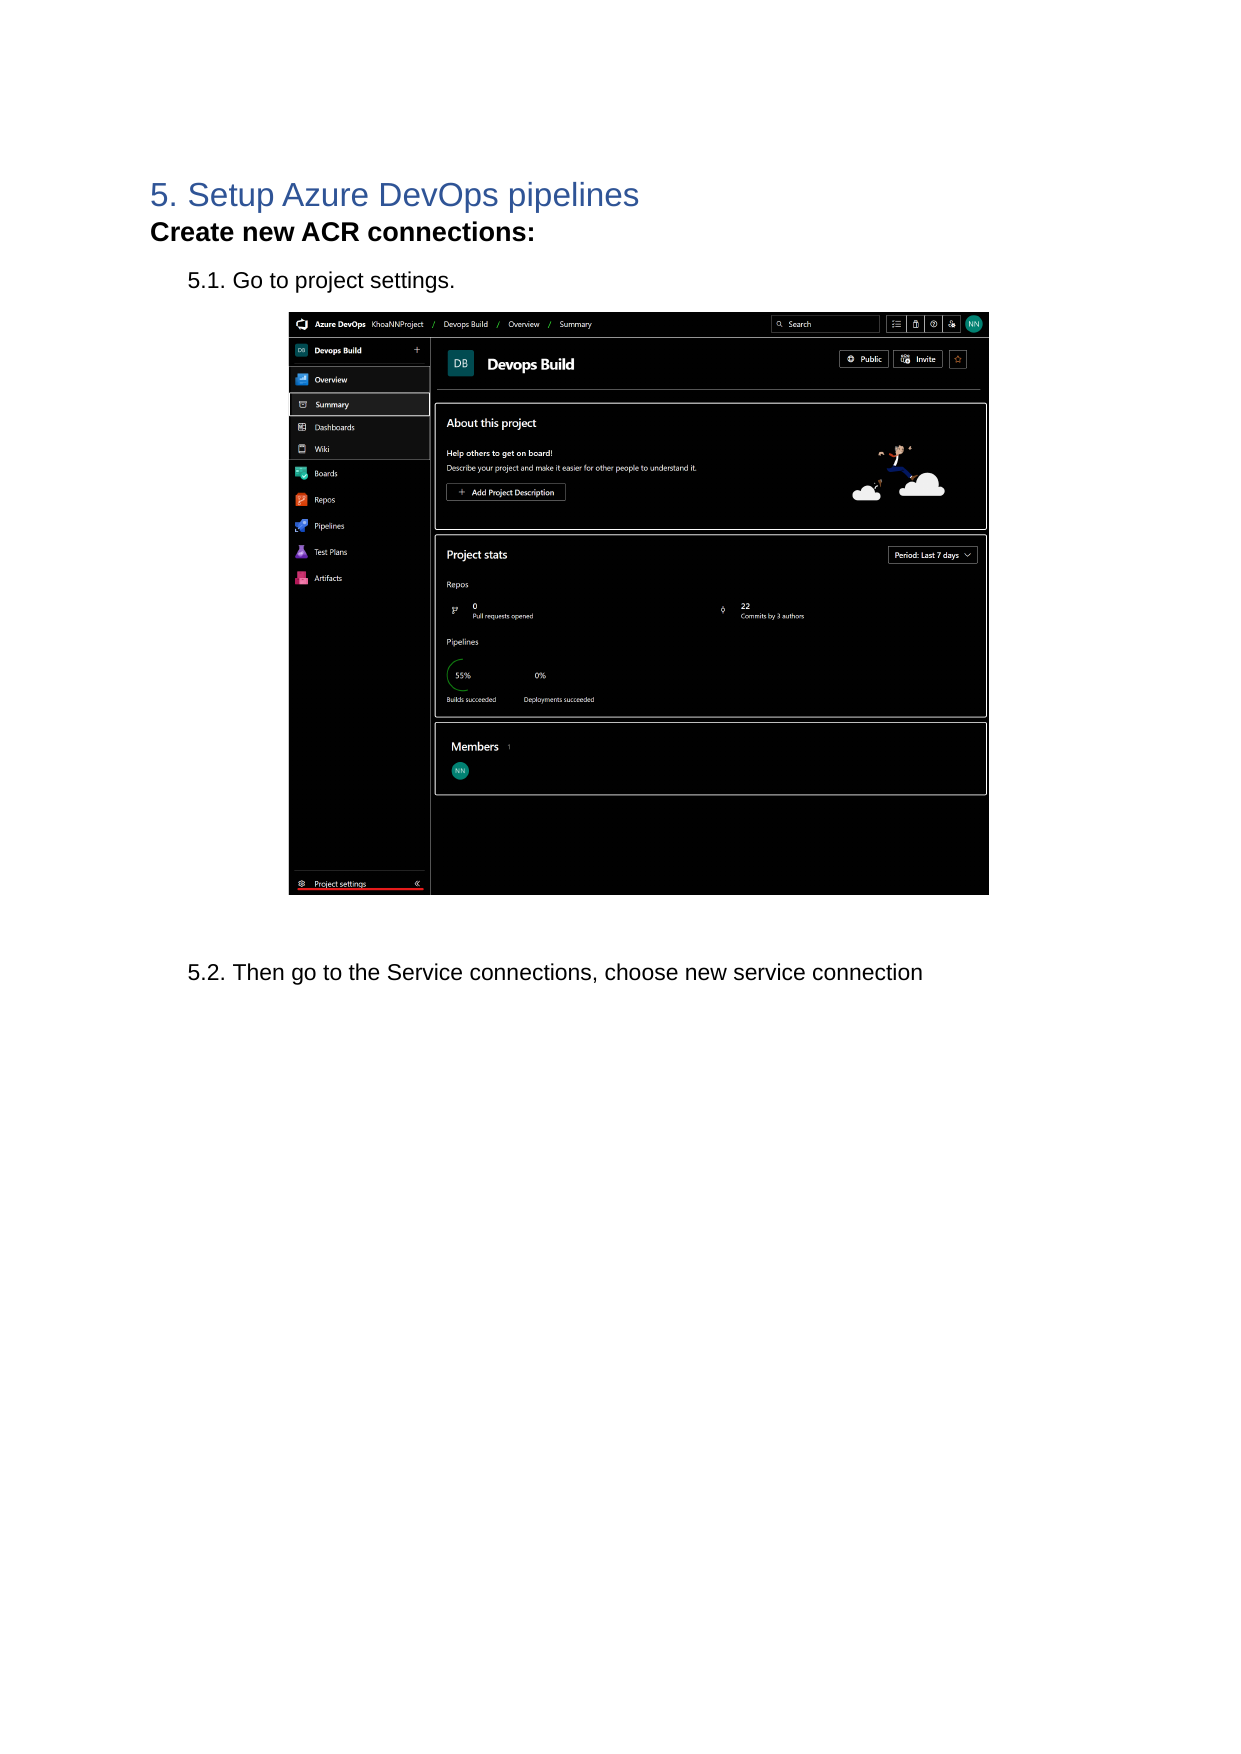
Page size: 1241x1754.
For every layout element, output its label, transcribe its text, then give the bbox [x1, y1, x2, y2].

text Create new ACR connections: [150, 216, 1090, 248]
subtitle Setup Azure DevOps pipelines [150, 175, 1090, 213]
picture [288, 312, 989, 895]
list Go to project settings. [187, 267, 1090, 293]
list Then go to the Service connections, choose new service connection [187, 959, 1090, 985]
